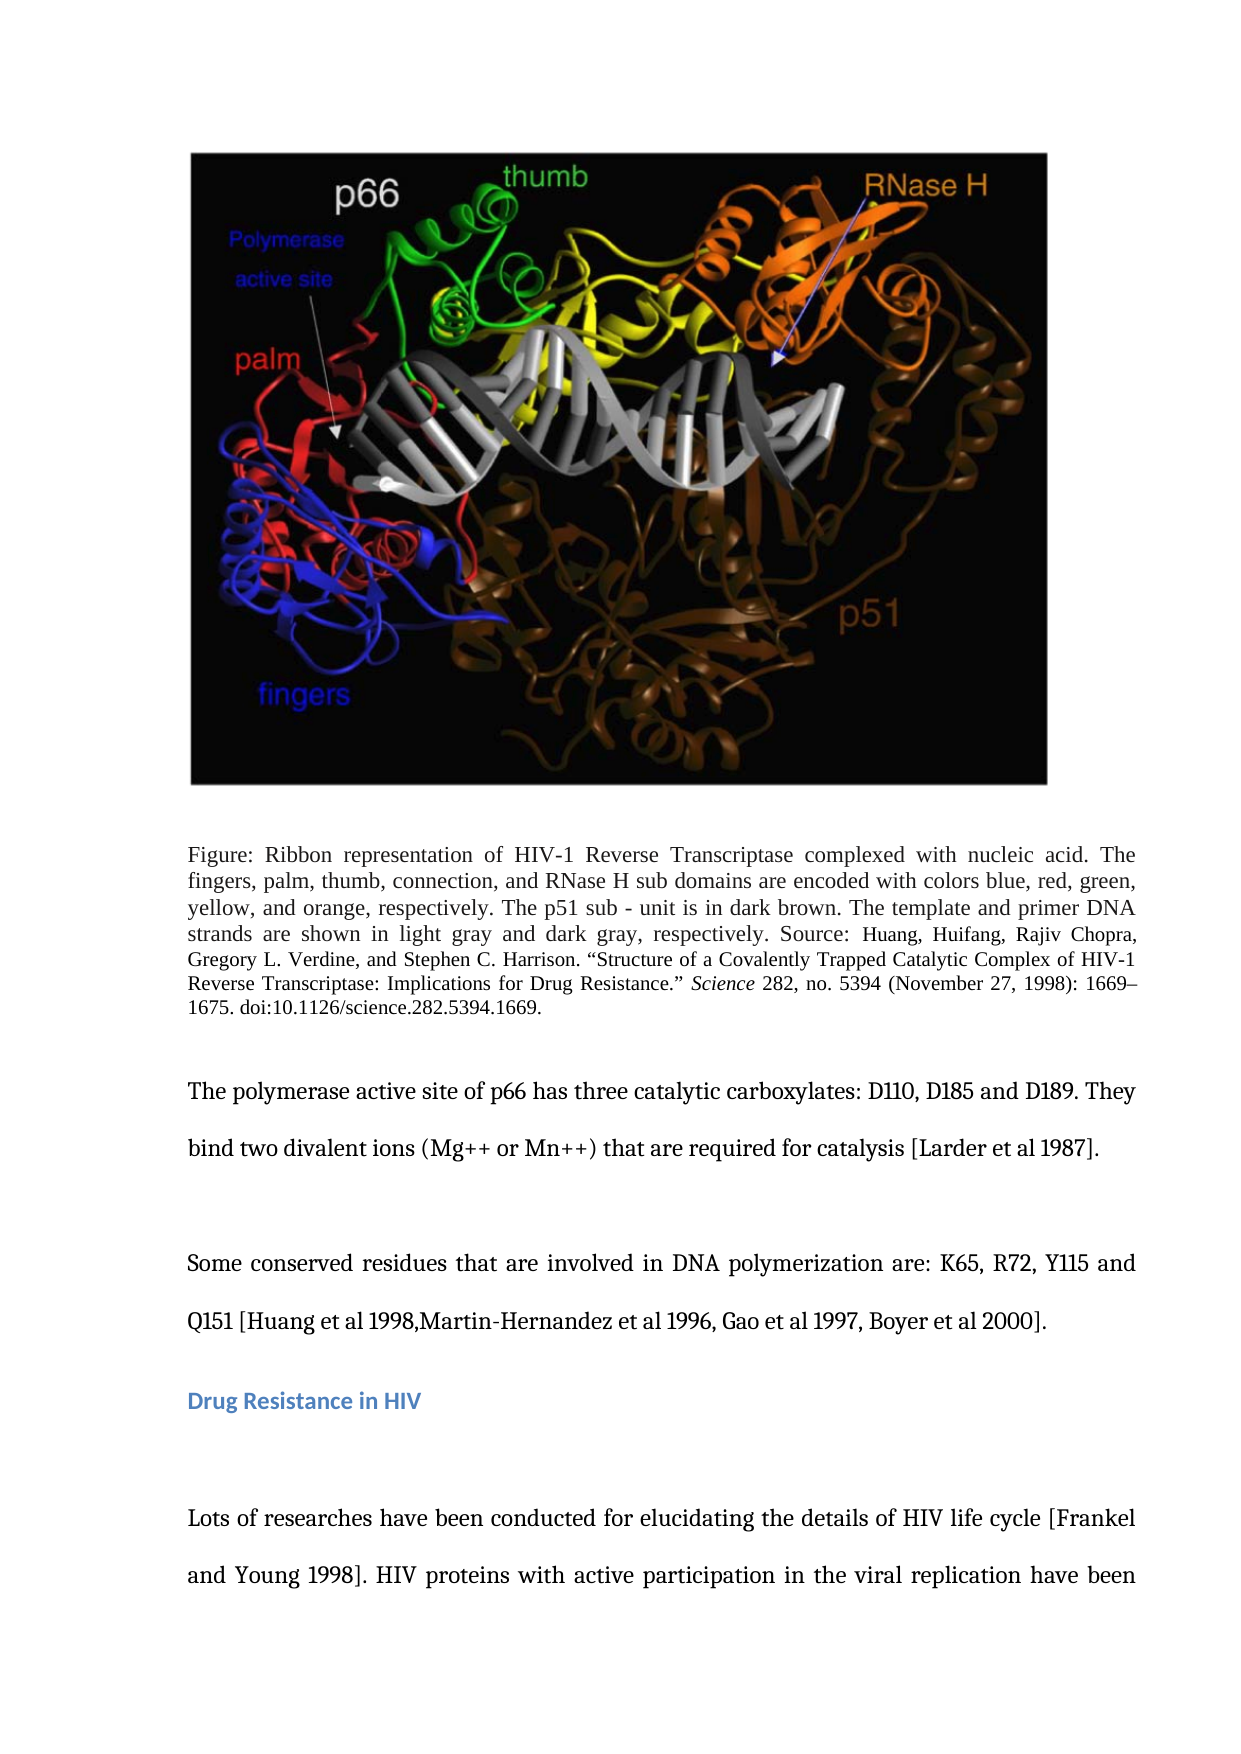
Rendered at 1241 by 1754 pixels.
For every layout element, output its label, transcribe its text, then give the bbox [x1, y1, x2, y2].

subtitle Drug Resistance in HIV [187, 1385, 1138, 1416]
text Some conserved residues that are involved in DNA polymerization are: K65, R72, Y115 and Q151 [Huang et al 1998,Martin-Hernandez et al 1996, Gao et al 1997, Boyer et al 2000]. [187, 1249, 1138, 1335]
picture [187, 150, 1053, 786]
text The polymerase active site of p66 has three catalytic carboxylates: D110, D185 and D189. They bind two divalent ions (Mg++ or Mn++) that are required for catalysis [Larder et al 1987]. [187, 1077, 1138, 1163]
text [187, 1503, 1138, 1590]
text Figure: Ribbon representation of HIV-1 Reverse Transcriptase complexed with nucleic acid. The fingers, palm, thumb, connection, and RNase H sub domains are encoded with colors blue, red, green, yellow, and orange, respectively. The p51 sub - unit is in dark brown. The template and primer DNA strands are shown in light gray and dark gray, respectively. Source: Huang, Huifang, Rajiv Chopra, Gregory L. Verdine, and Stephen C. Harrison. “Structure of a Covalently Trapped Catalytic Complex of HIV-1 Reverse Transcriptase: Implications for Drug Resistance.” Science 282, no. 5394 (November 27, 1998): 1669–1675. doi:10.1126/science.282.5394.1669. [187, 841, 1138, 1019]
